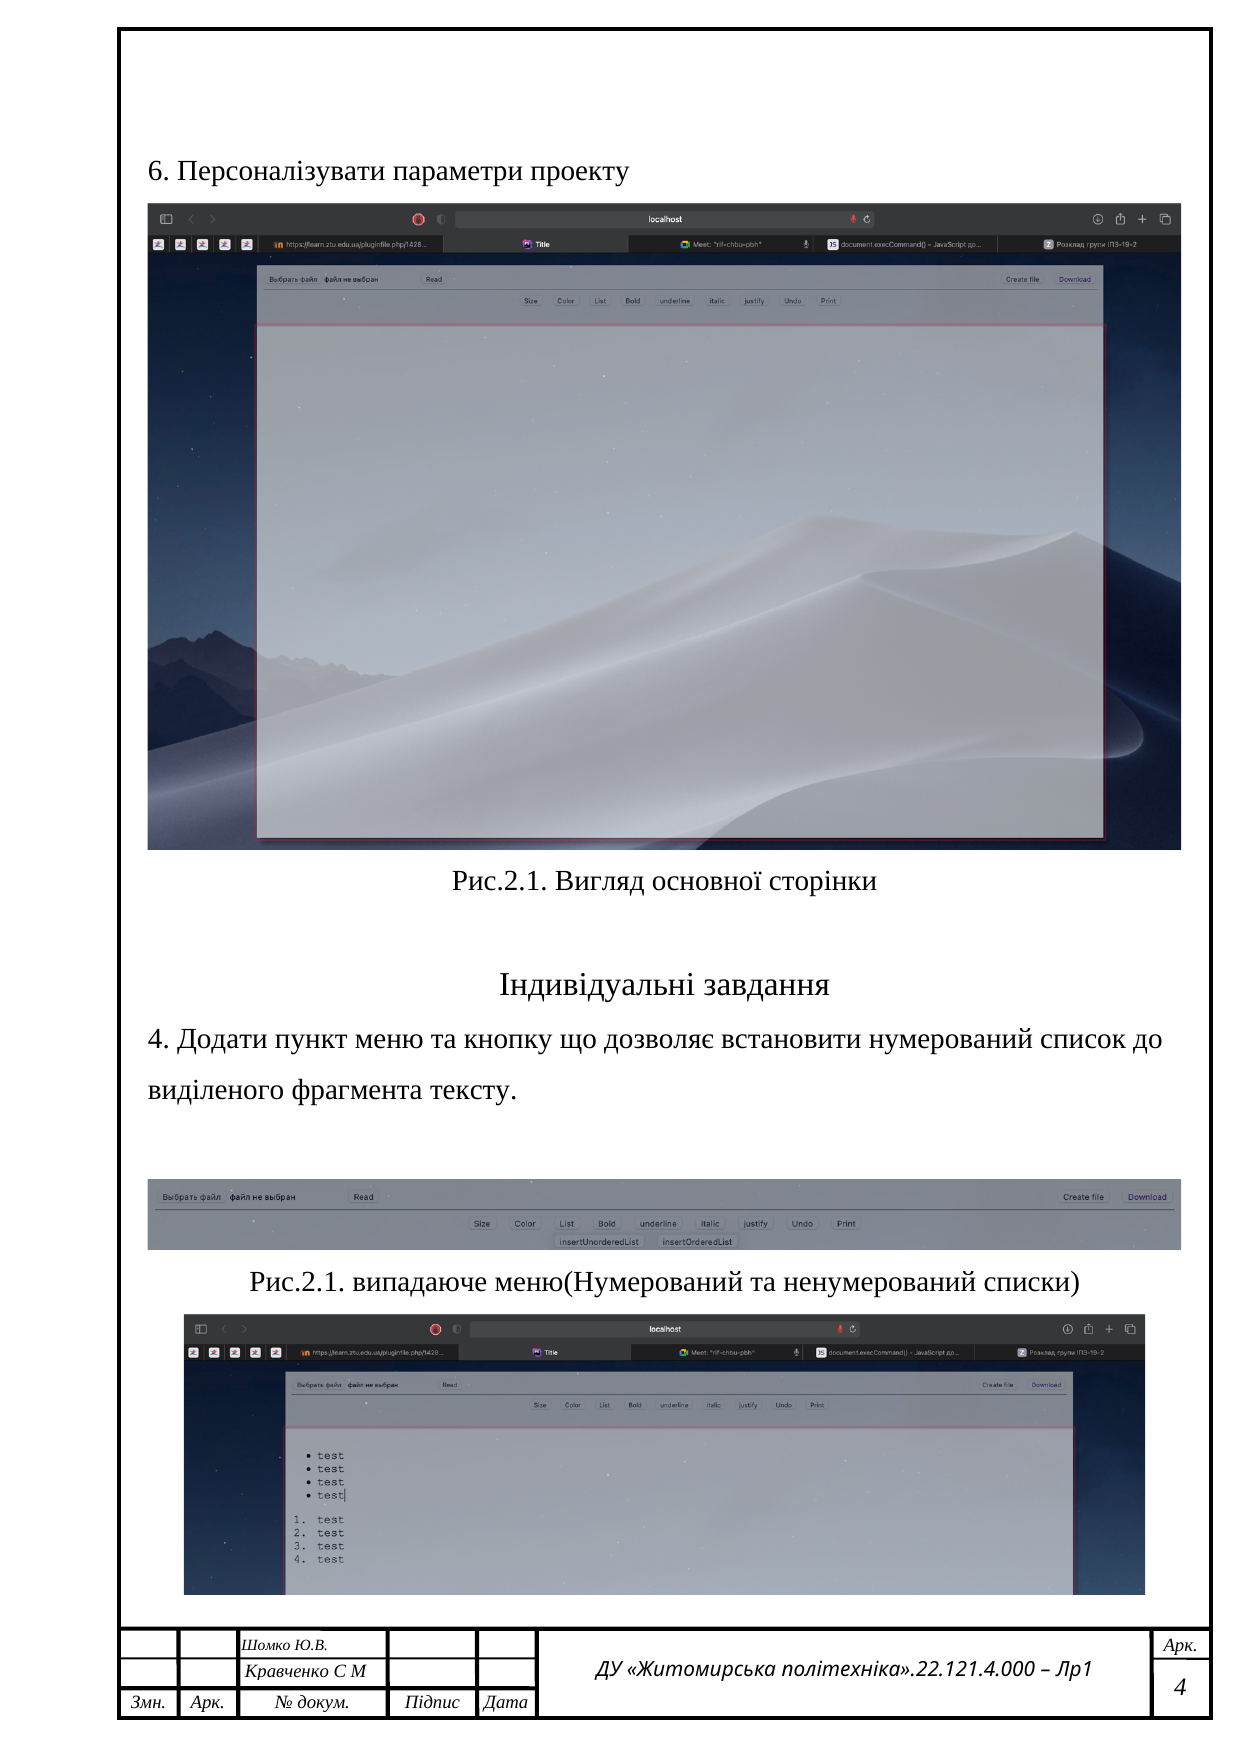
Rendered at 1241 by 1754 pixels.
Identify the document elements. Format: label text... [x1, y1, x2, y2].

text Індивідуальні завдання [148, 964, 1181, 1002]
picture [147, 1179, 1182, 1250]
picture [147, 203, 1182, 850]
text 6. Персоналізувати параметри проекту [148, 153, 1181, 186]
text Рис.2.1. Вигляд основної сторінки [148, 863, 1181, 897]
picture [183, 1314, 1146, 1595]
text Рис.2.1. випадаюче меню(Нумерований та ненумерований списки) [148, 1264, 1181, 1298]
text 4. Додати пункт меню та кнопку що дозволяє встановити нумерований список до виділеного фрагмента тексту. [148, 1022, 1181, 1106]
